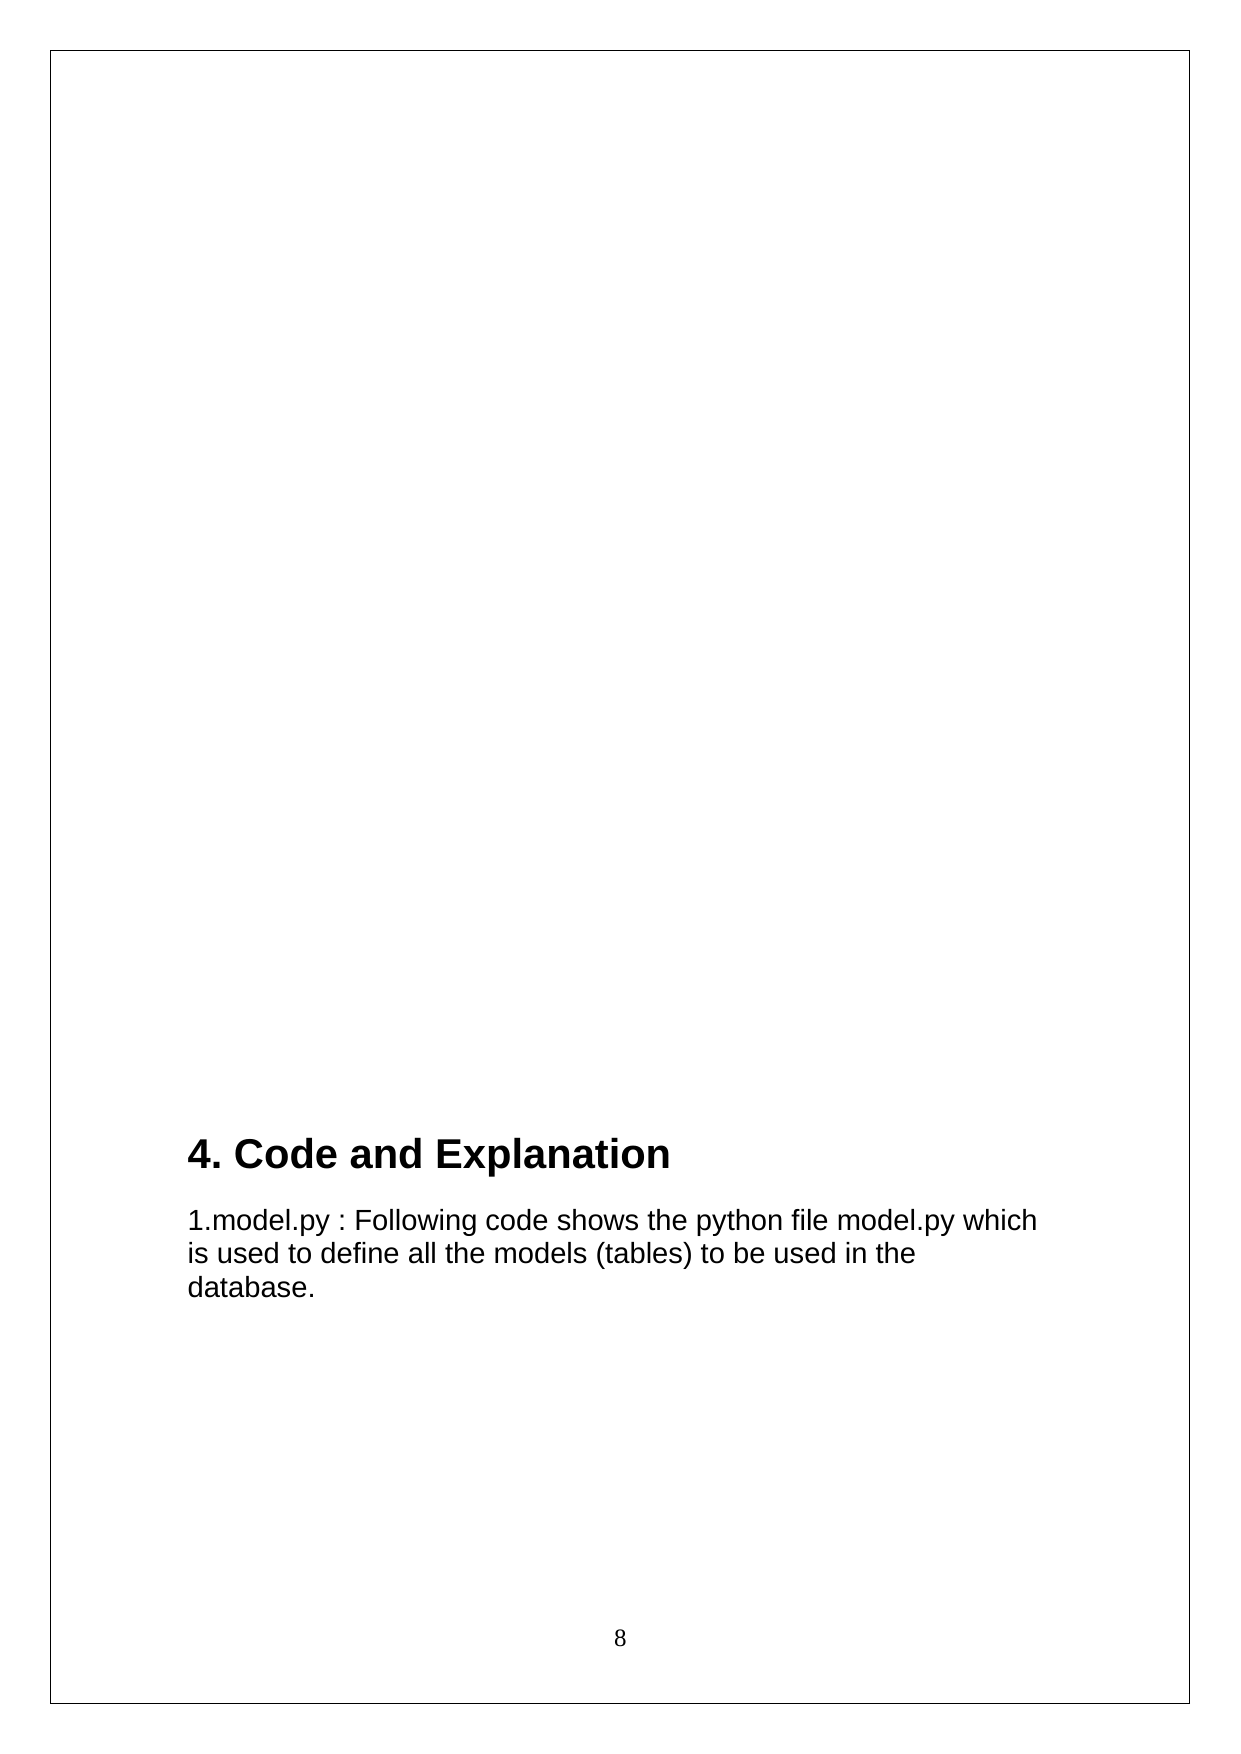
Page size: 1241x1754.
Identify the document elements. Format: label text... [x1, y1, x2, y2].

text 4. Code and Explanation [187, 1130, 1053, 1178]
text 1.model.py : Following code shows the python file model.py which is used to define all the models (tables) to be used in the database. [187, 1203, 1053, 1303]
